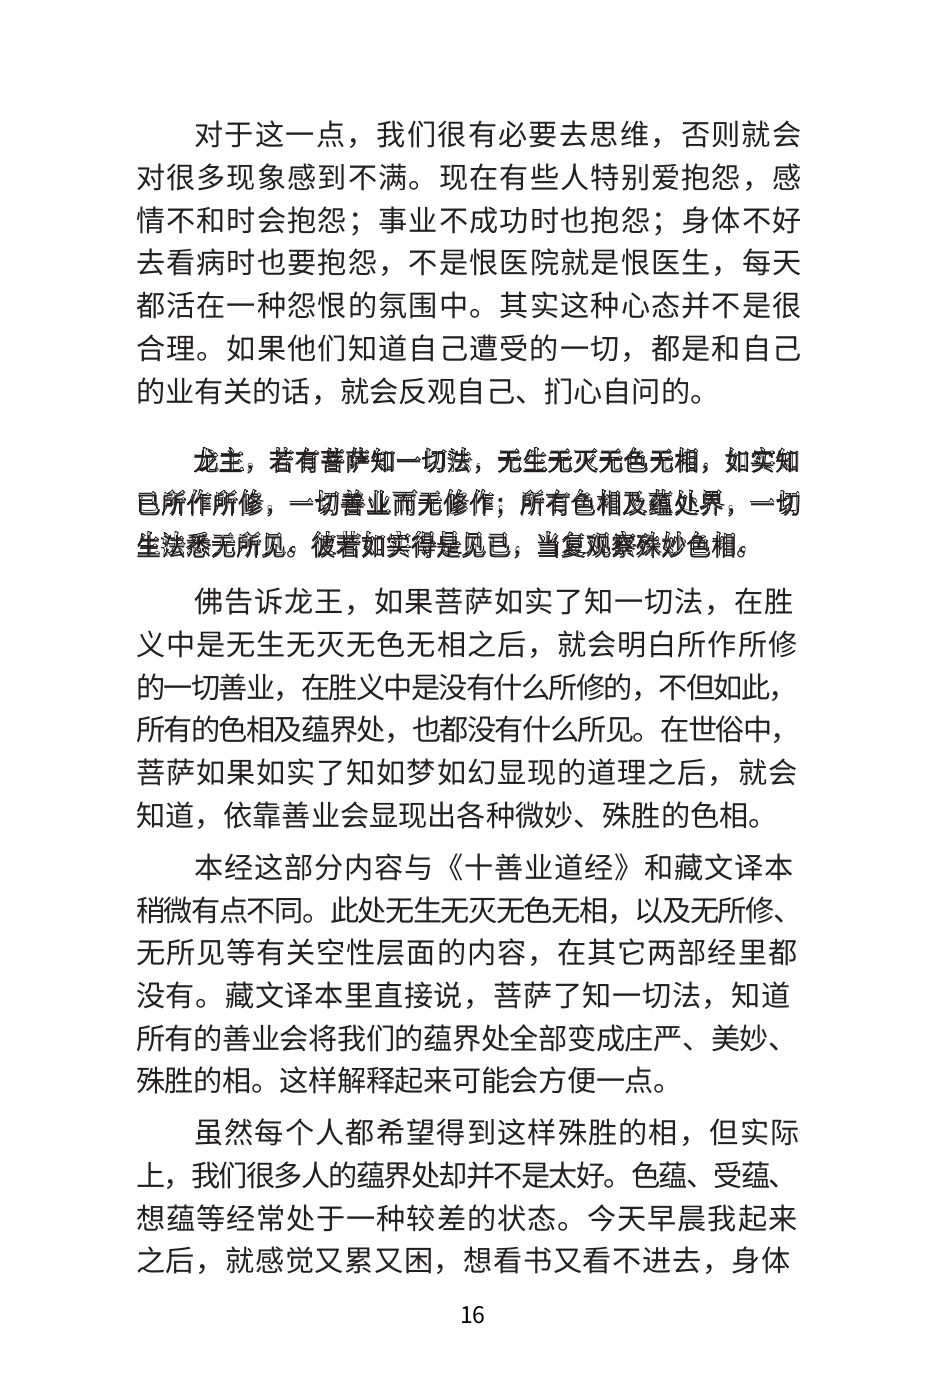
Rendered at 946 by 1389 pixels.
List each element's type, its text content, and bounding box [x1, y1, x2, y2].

text 对于这一点，我们很有必要去思维，否则就会对很多现象感到不满。现在有些人特别爱抱怨，感情不和时会抱怨；事业不成功时也抱怨；身体不好去看病时也要抱怨，不是恨医院就是恨医生，每天都活在一种怨恨的氛围中。其实这种心态并不是很合理。如果他们知道自己遭受的一切，都是和自己的业有关的话，就会反观自己、扪心自问的。 [136, 112, 803, 411]
text 本经这部分内容与《十善业道经》和藏文译本稍微有点不同。此处无生无灭无色无相，以及无所修、无所见等有关空性层面的内容，在其它两部经里都没有。藏文译本里直接说，菩萨了知一切法，知道所有的善业会将我们的蕴界处全部变成庄严、美妙、殊胜的相。这样解释起来可能会方便一点。 [136, 844, 816, 1100]
text 虽然每个人都希望得到这样殊胜的相，但实际上，我们很多人的蕴界处却并不是太好。色蕴、受蕴、想蕴等经常处于一种较差的状态。今天早晨我起来之后，就感觉又累又困，想看书又看不进去，身体 [136, 1110, 816, 1280]
text 佛告诉龙王，如果菩萨如实了知一切法，在胜义中是无生无灭无色无相之后，就会明白所作所修的一切善业，在胜义中是没有什么所修的，不但如此， 所有的色相及蕴界处，也都没有什么所见。在世俗中， 菩萨如果如实了知如梦如幻显现的道理之后，就会知道，依靠善业会显现出各种微妙、殊胜的色相。 [136, 579, 816, 835]
text 龙主，若有菩萨知一切法，无生无灭无色无相，如实知已所作所修，一切善业而无修作；所有色相及蕴处界，一切生法悉无所见。彼若如实得是见已，当复观察殊妙色相。 [136, 442, 802, 564]
